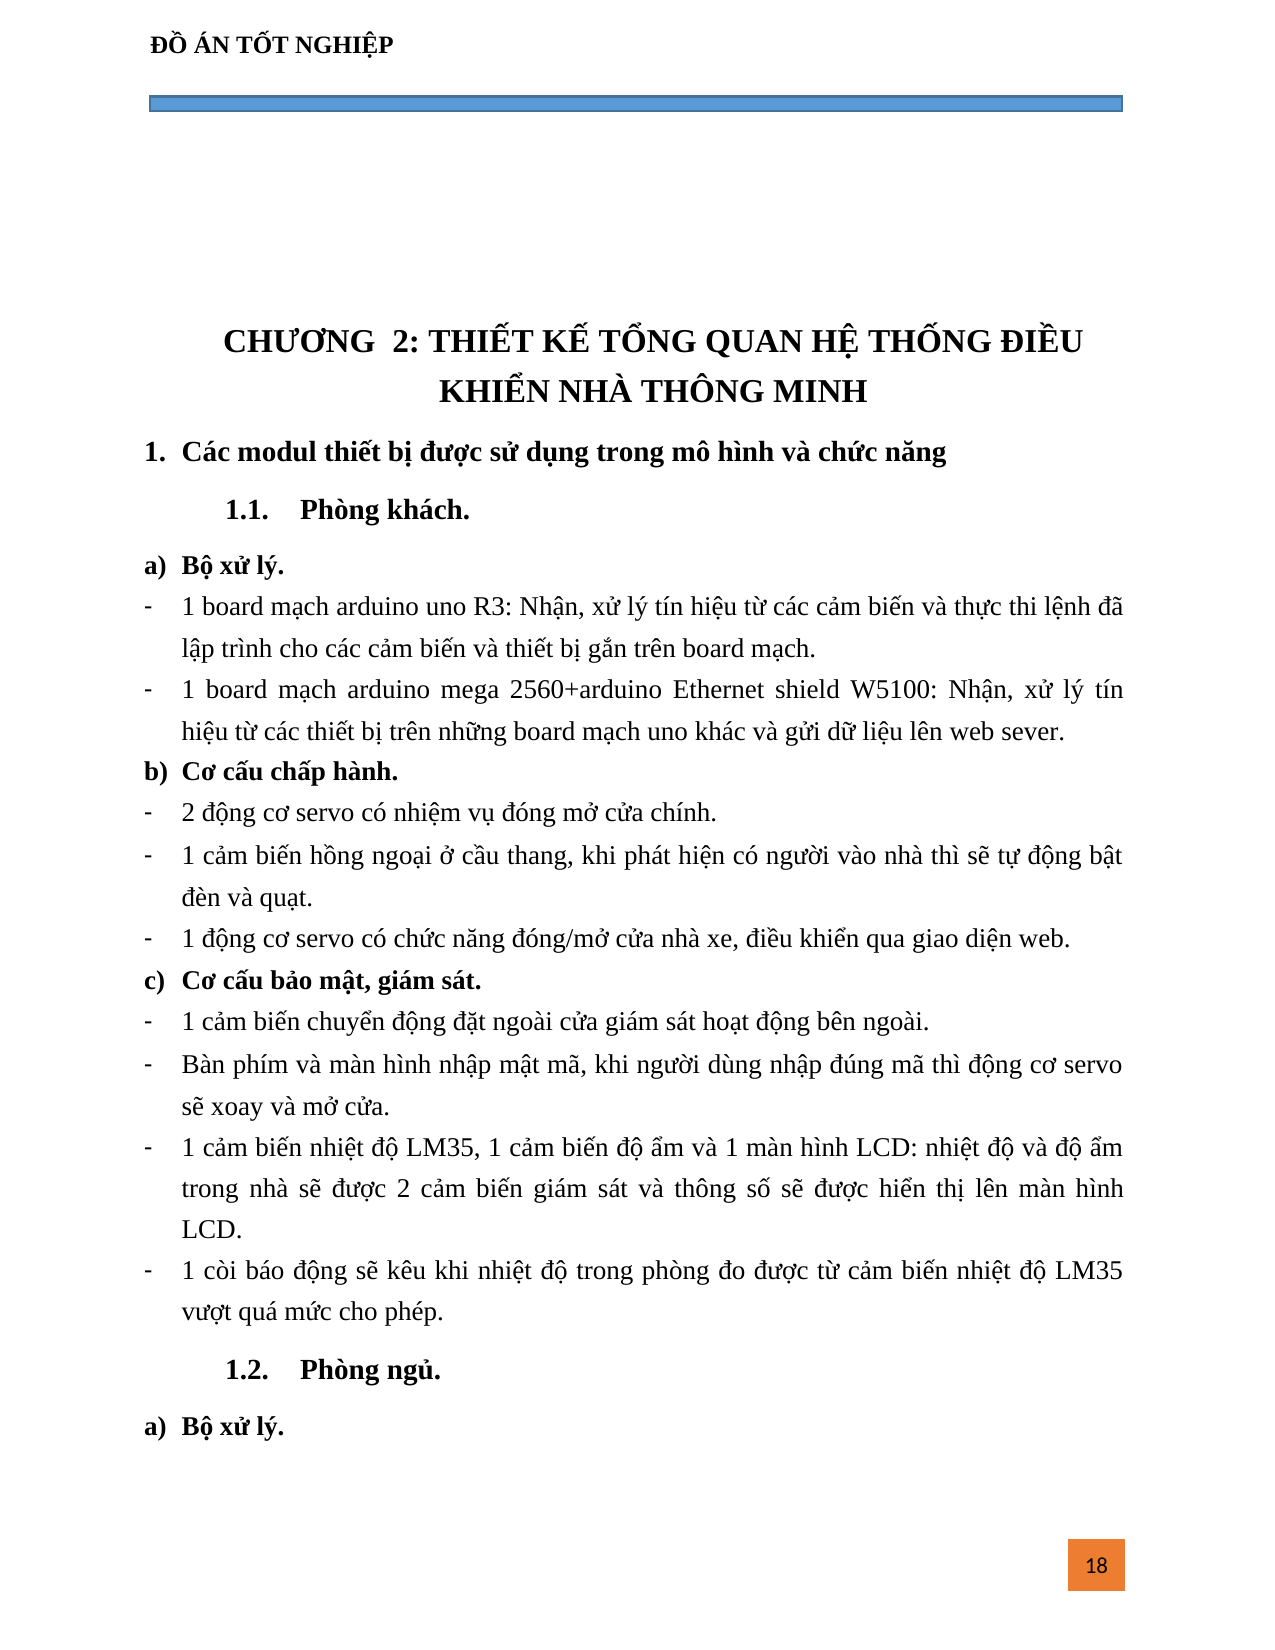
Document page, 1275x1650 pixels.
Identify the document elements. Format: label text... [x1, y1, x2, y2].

list 1 còi báo động sẽ kêu khi nhiệt độ trong phòng đo được từ cảm biến nhiệt độ LM35 vượt quá mức cho phép. [144, 1253, 1125, 1327]
list 1 board mạch arduino mega 2560+arduino Ethernet shield W5100: Nhận, xử lý tín hiệu từ các thiết bị trên những board mạch uno khác và gửi dữ liệu lên web sever. [144, 672, 1125, 746]
list 1 cảm biến hồng ngoại ở cầu thang, khi phát hiện có người vào nhà thì sẽ tự động bật đèn và quạt. [144, 838, 1125, 912]
list 1 cảm biến chuyển động đặt ngoài cửa giám sát hoạt động bên ngoài. [144, 1004, 1125, 1037]
list Cơ cấu bảo mật, giám sát. [144, 964, 1125, 995]
list 1 động cơ servo có chức năng đóng/mở cửa nhà xe, điều khiển qua giao diện web. [144, 921, 1125, 954]
subtitle Phòng ngủ. [225, 1352, 1125, 1386]
subtitle Phòng khách. [225, 492, 1125, 525]
list 1 cảm biến nhiệt độ LM35, 1 cảm biến độ ẩm và 1 màn hình LCD: nhiệt độ và độ ẩm trong nhà sẽ được 2 cảm biến giám sát và thông số sẽ được hiển thị lên màn hình LCD. [144, 1130, 1125, 1244]
list Bộ xử lý. [144, 1410, 1125, 1441]
subtitle CHƯƠNG 2: THIẾT KẾ TỔNG QUAN HỆ THỐNG ĐIỀU KHIỂN NHÀ THÔNG MINH [181, 321, 1125, 409]
subtitle Các modul thiết bị được sử dụng trong mô hình và chức năng [144, 434, 1125, 468]
list 1 board mạch arduino uno R3: Nhận, xử lý tín hiệu từ các cảm biến và thực thi lệnh đã lập trình cho các cảm biến và thiết bị gắn trên board mạch. [144, 589, 1125, 663]
list 2 động cơ servo có nhiệm vụ đóng mở cửa chính. [144, 795, 1125, 828]
list Cơ cấu chấp hành. [144, 755, 1125, 786]
list Bàn phím và màn hình nhập mật mã, khi người dùng nhập đúng mã thì động cơ servo sẽ xoay và mở cửa. [144, 1047, 1125, 1121]
list Bộ xử lý. [144, 549, 1125, 580]
